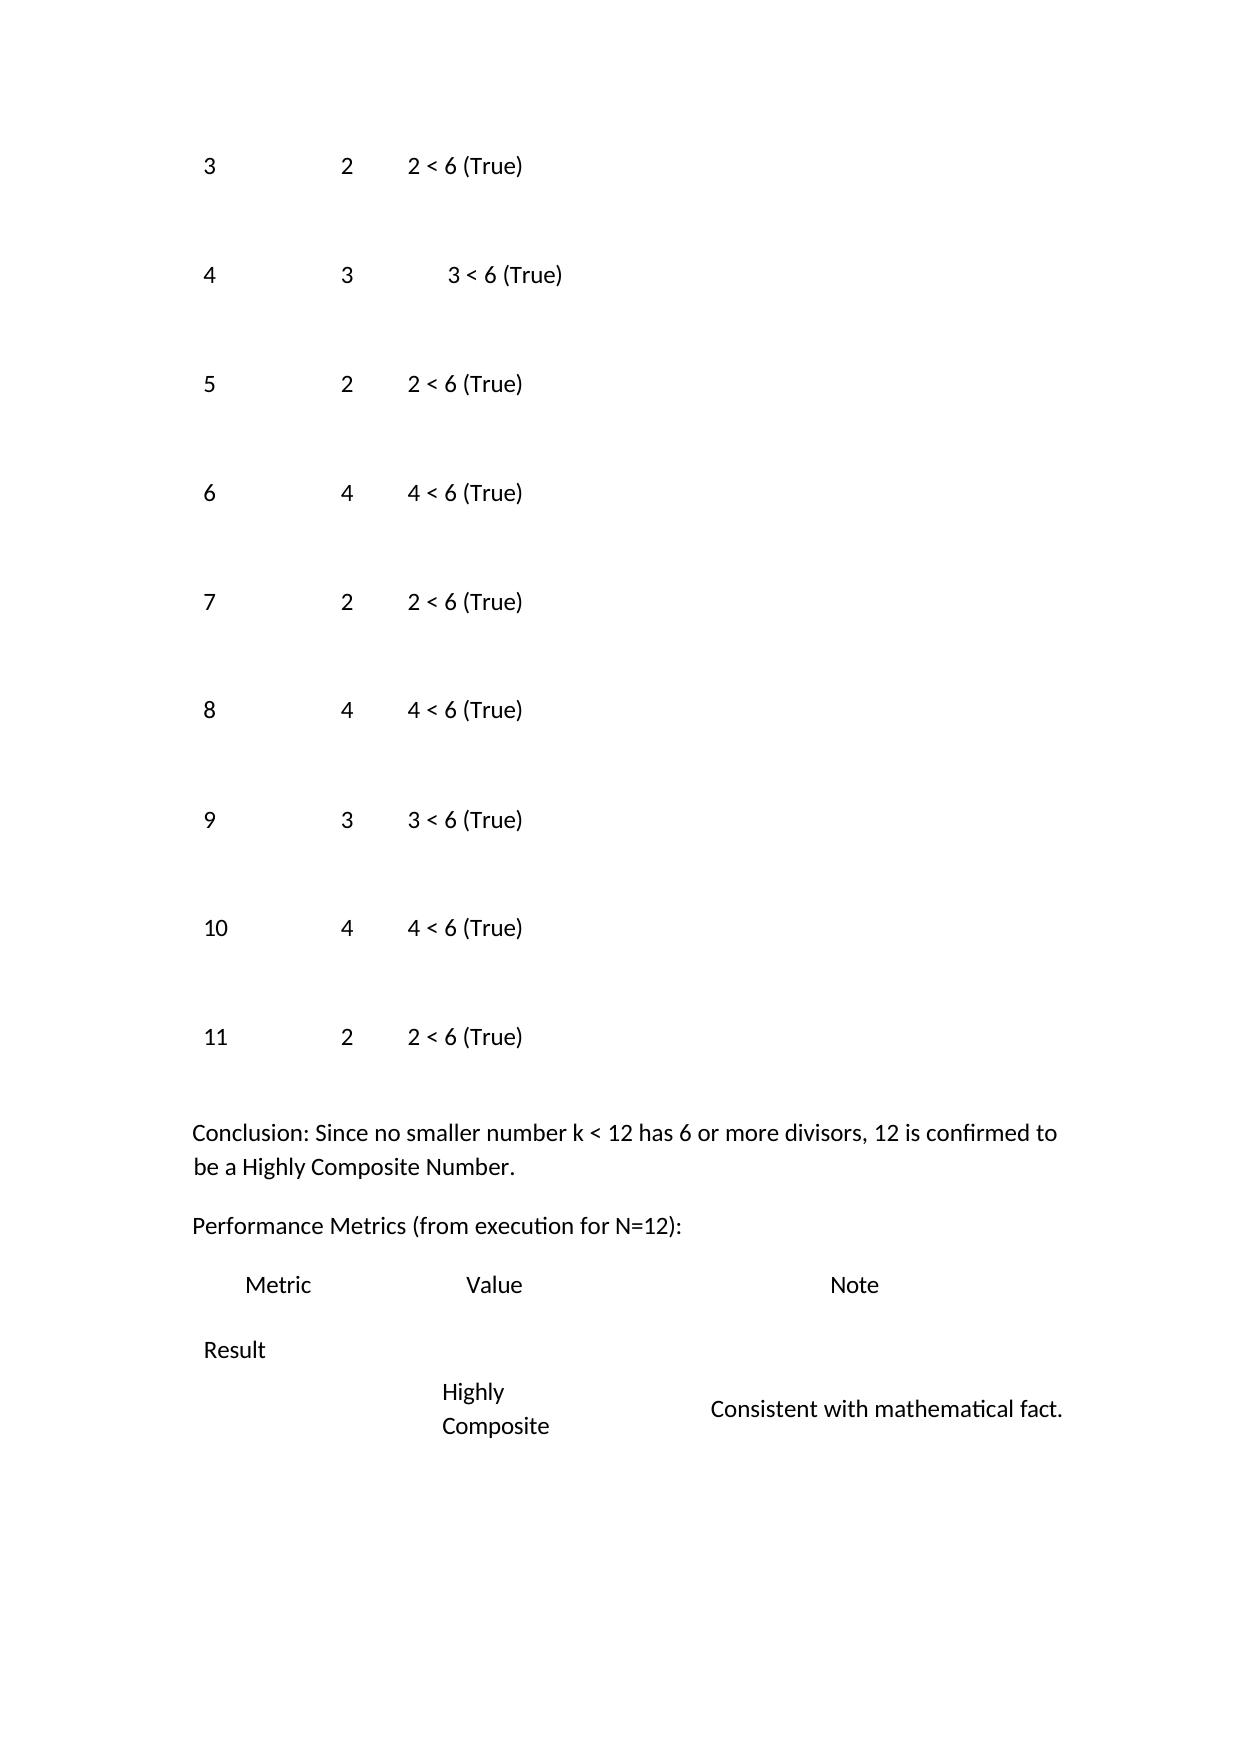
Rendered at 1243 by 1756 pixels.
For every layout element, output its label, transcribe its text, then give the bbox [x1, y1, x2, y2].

text 10 4 4 < 6 (True) [203, 912, 1243, 943]
text Conclusion: Since no smaller number k < 12 has 6 or more divisors, 12 is confirmed to be a Highly Composite Number. [192, 1117, 1087, 1182]
text 3 2 2 < 6 (True) [203, 150, 1243, 180]
text Consistent with mathematical fact. [711, 1393, 1243, 1423]
text 6 4 4 < 6 (True) [203, 477, 1243, 507]
text 9 3 3 < 6 (True) [203, 804, 1243, 834]
text Performance Metrics (from execution for N=12): [192, 1210, 1243, 1241]
text Metric Value Note [245, 1269, 1243, 1300]
text Composite [442, 1410, 551, 1440]
text 7 2 2 < 6 (True) [203, 586, 1243, 616]
text Highly [442, 1376, 551, 1406]
text 5 2 2 < 6 (True) [203, 368, 1243, 398]
text 8 4 4 < 6 (True) [203, 695, 1243, 725]
text 11 2 2 < 6 (True) [203, 1022, 1243, 1052]
text Result [0, 1334, 266, 1364]
text 4 3 3 < 6 (True) [203, 259, 1243, 289]
